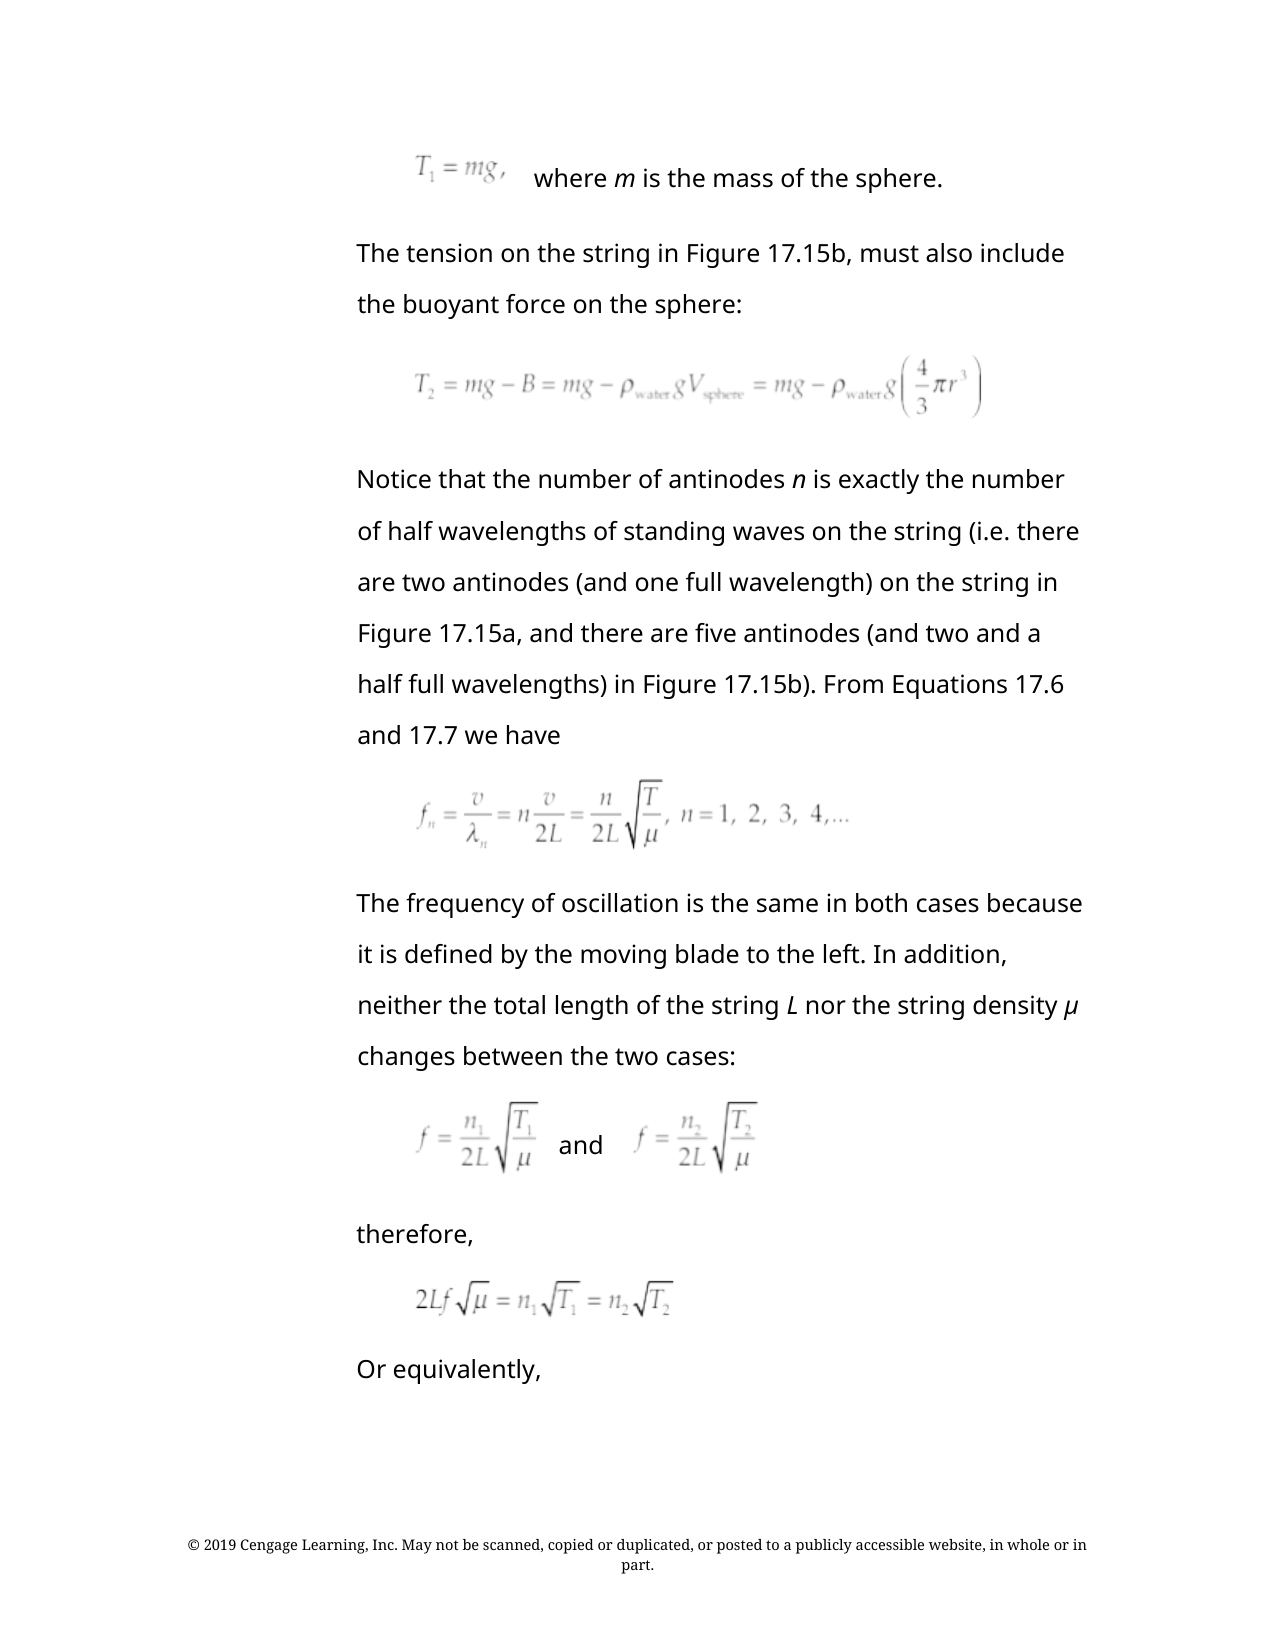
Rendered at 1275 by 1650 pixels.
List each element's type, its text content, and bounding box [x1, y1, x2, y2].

text Or equivalently, [187, 1352, 1087, 1386]
text The tension on the string in Figure 17.15b, must also include the buoyant force on the sphere: [187, 235, 1087, 320]
text where m is the mass of the sphere. [187, 150, 1087, 206]
text Notice that the number of antinodes n is exactly the number of half wavelengths of standing waves on the string (i.e. there are two antinodes (and one full wavelength) on the string in Figure 17.15a, and there are five antinodes (and two and a half full wavelengths) in Figure 17.15b). From Equations 17.6 and 17.7 we have [187, 462, 1087, 751]
text and [187, 1098, 1087, 1192]
text The frequency of oscillation is the same in both cases because it is defined by the moving blade to the left. In addition, neither the total length of the string L nor the string density µ changes between the two cases: [187, 885, 1087, 1072]
text therefore, [187, 1217, 1087, 1251]
